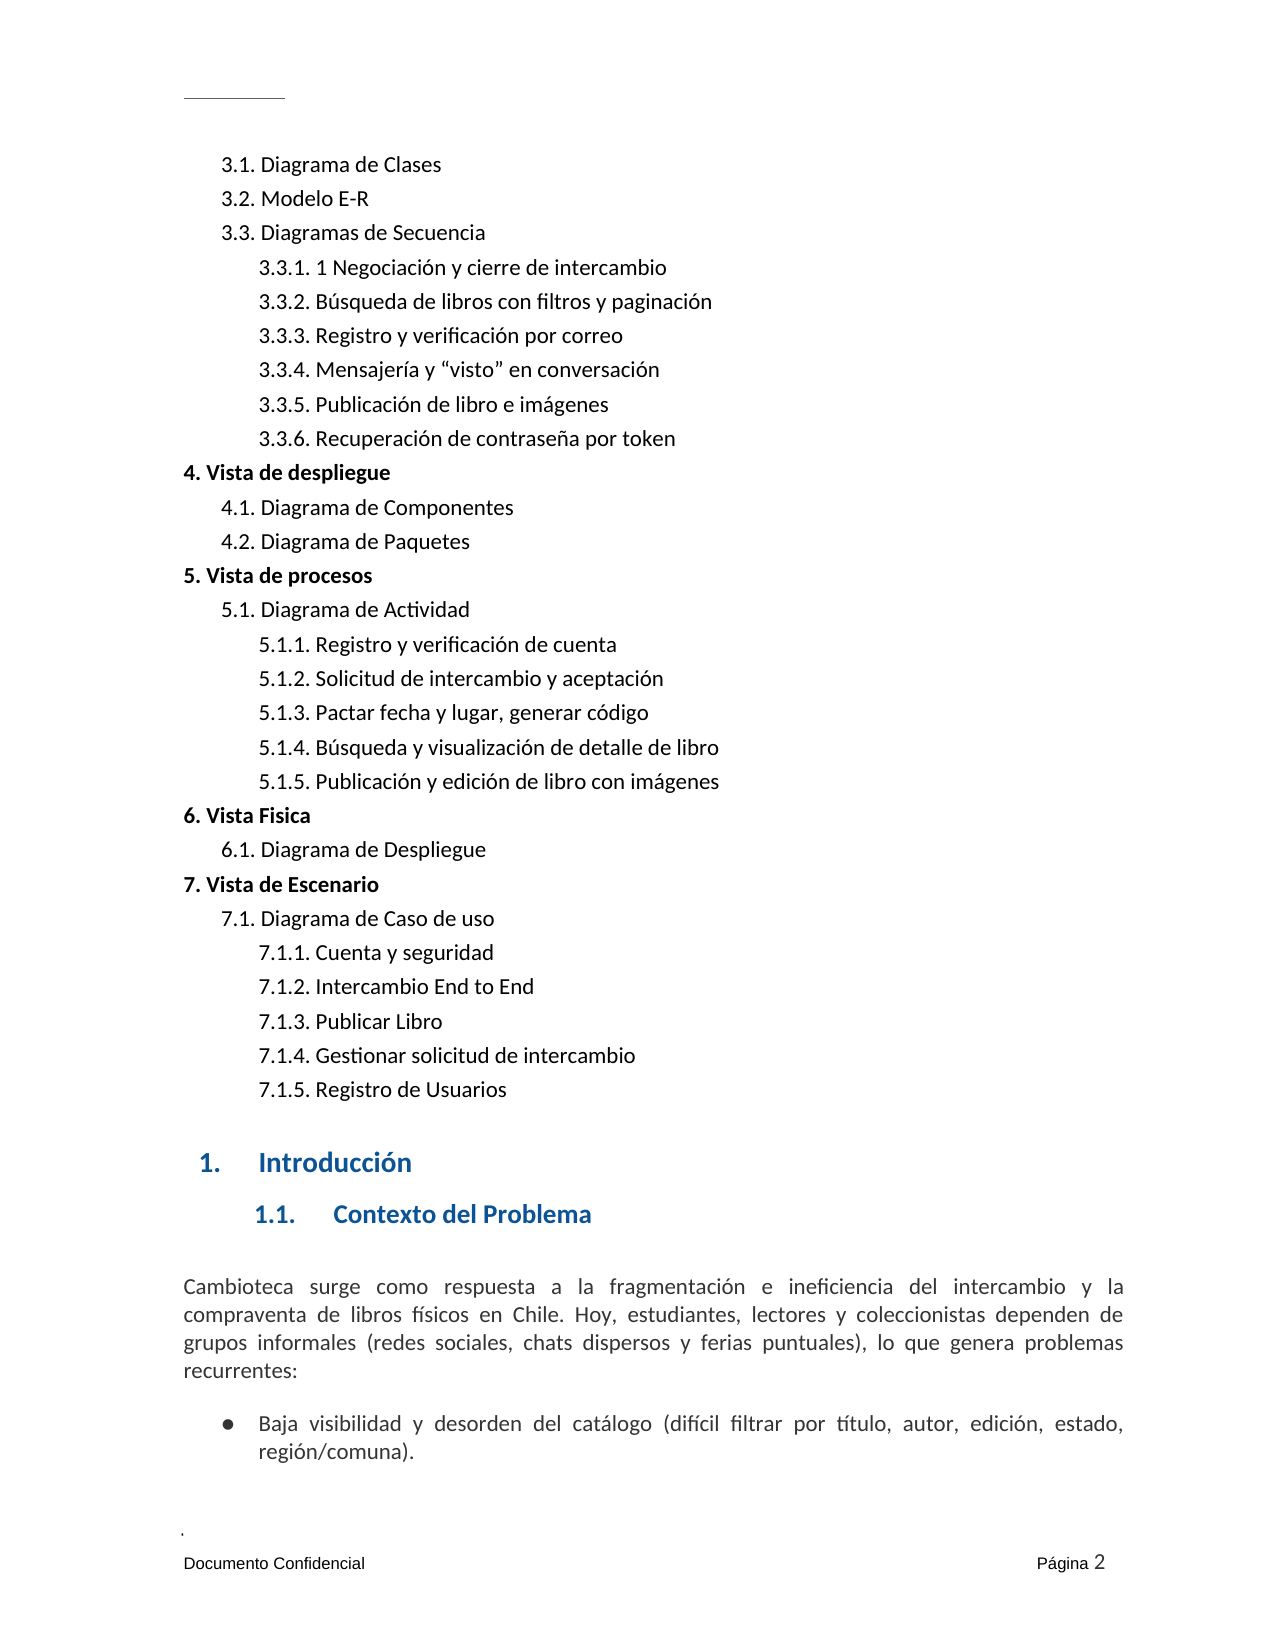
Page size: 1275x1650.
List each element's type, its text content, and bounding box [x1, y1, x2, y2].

subtitle Introducción [221, 1144, 1125, 1179]
subtitle Contexto del Problema [296, 1197, 1125, 1230]
list Baja visibilidad y desorden del catálogo (difícil filtrar por título, autor, edición, estado, región/comuna). [221, 1409, 1125, 1493]
text Cambioteca surge como respuesta a la fragmentación e ineficiencia del intercambio y la compraventa de libros físicos en Chile. Hoy, estudiantes, lectores y coleccionistas dependen de grupos informales (redes sociales, chats dispersos y ferias puntuales), lo que genera problemas recurrentes: [183, 1272, 1125, 1384]
